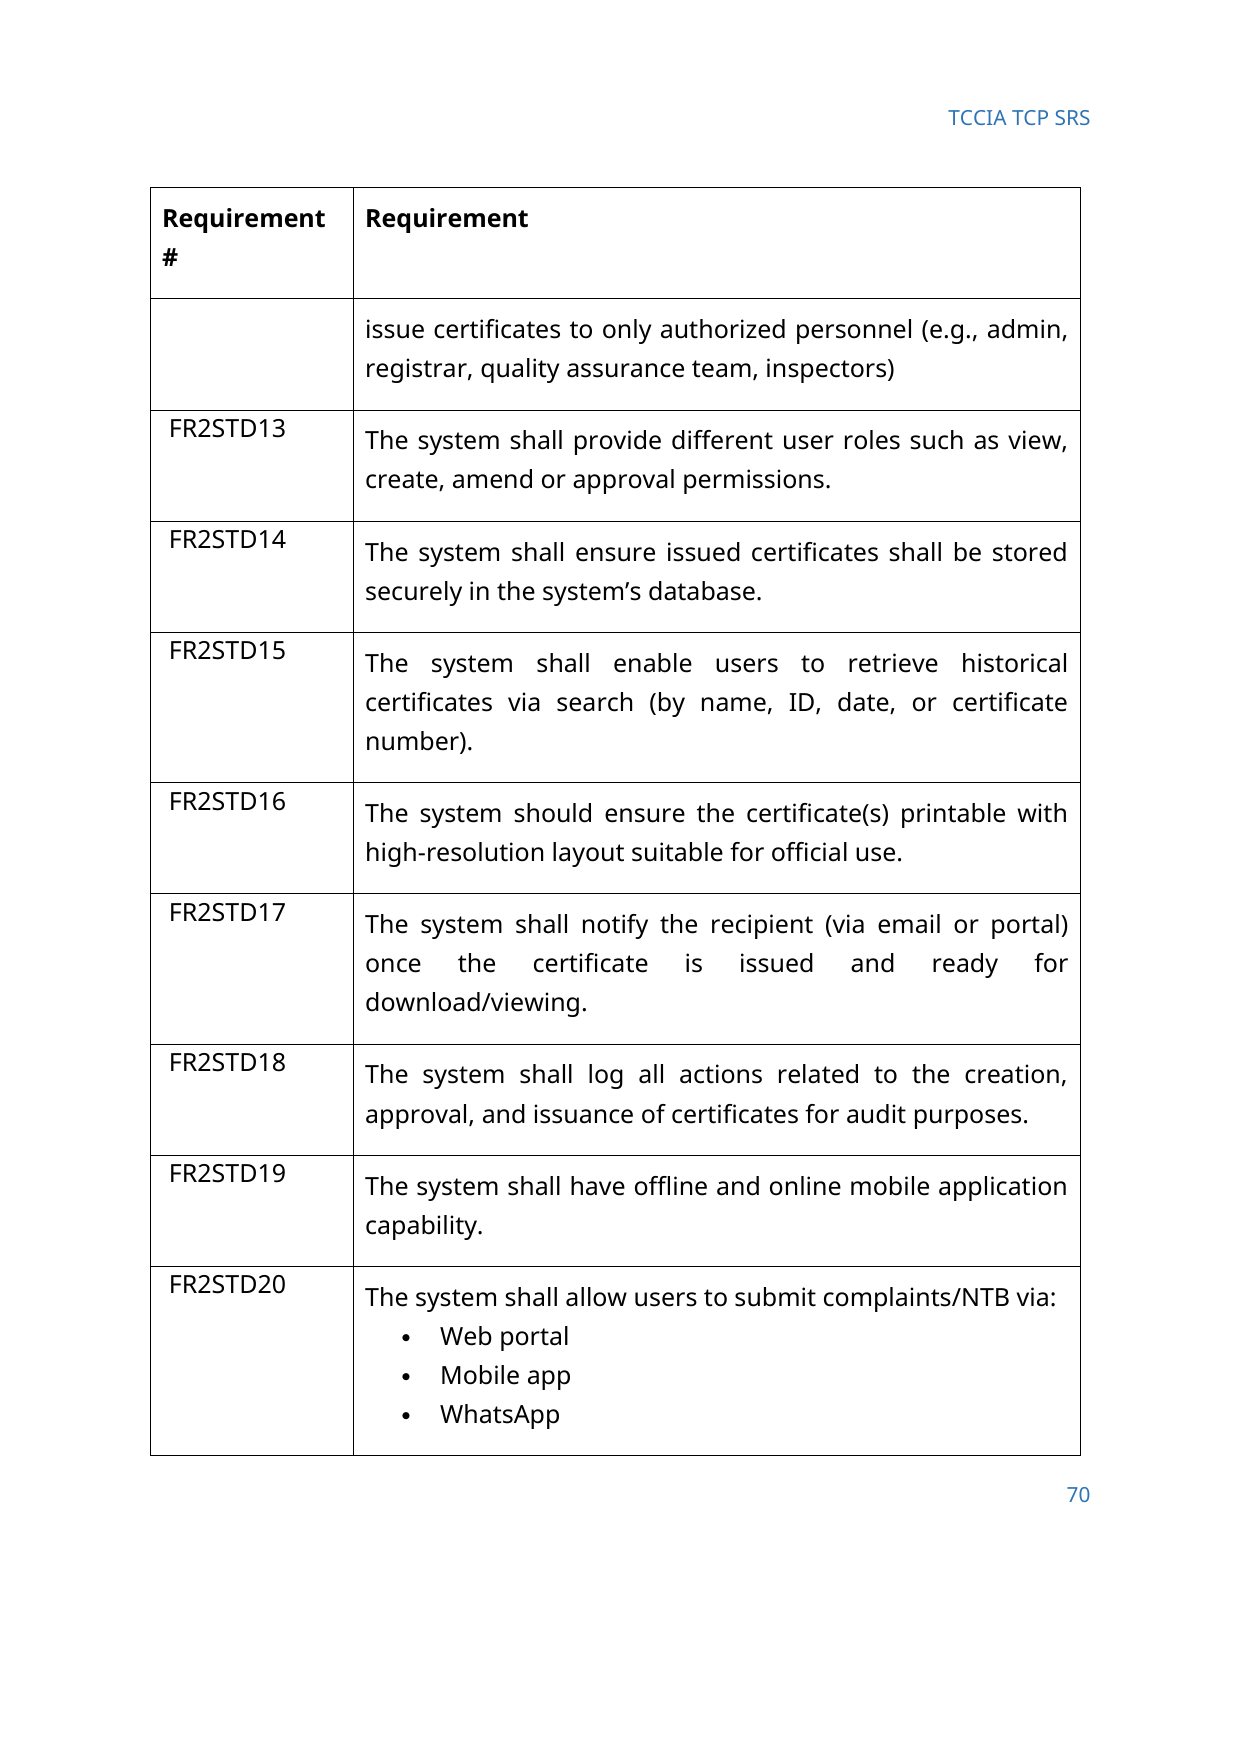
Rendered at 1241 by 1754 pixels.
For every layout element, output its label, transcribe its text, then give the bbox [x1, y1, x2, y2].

table_cell [151, 783, 353, 893]
table_cell The system shall log all actions related to the creation, approval, and issuance of certificates for audit purposes. [354, 1045, 1080, 1155]
table_cell The system shall provide different user roles such as view, create, amend or approval permissions. [354, 411, 1080, 521]
table_cell [151, 299, 353, 409]
table_cell [151, 894, 353, 1043]
table_header Requirement [354, 188, 1080, 298]
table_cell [354, 1267, 1080, 1455]
table_cell The system shall notify the recipient (via email or portal) once the certificate is issued and ready for download/viewing. [354, 894, 1080, 1043]
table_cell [354, 299, 1080, 409]
table_cell [151, 1267, 353, 1455]
table_cell [151, 1156, 353, 1266]
table_cell [151, 522, 353, 632]
table_cell The system should ensure the certificate(s) printable with high-resolution layout suitable for official use. [354, 783, 1080, 893]
table_cell [151, 1045, 353, 1155]
table_cell The system shall have offline and online mobile application capability. [354, 1156, 1080, 1266]
table_cell The system shall ensure issued certificates shall be stored securely in the system’s database. [354, 522, 1080, 632]
table_cell [151, 411, 353, 521]
table_cell [151, 633, 353, 782]
table_cell The system shall enable users to retrieve historical certificates via search (by name, ID, date, or certificate number). [354, 633, 1080, 782]
table_header Requirement # [151, 188, 353, 298]
